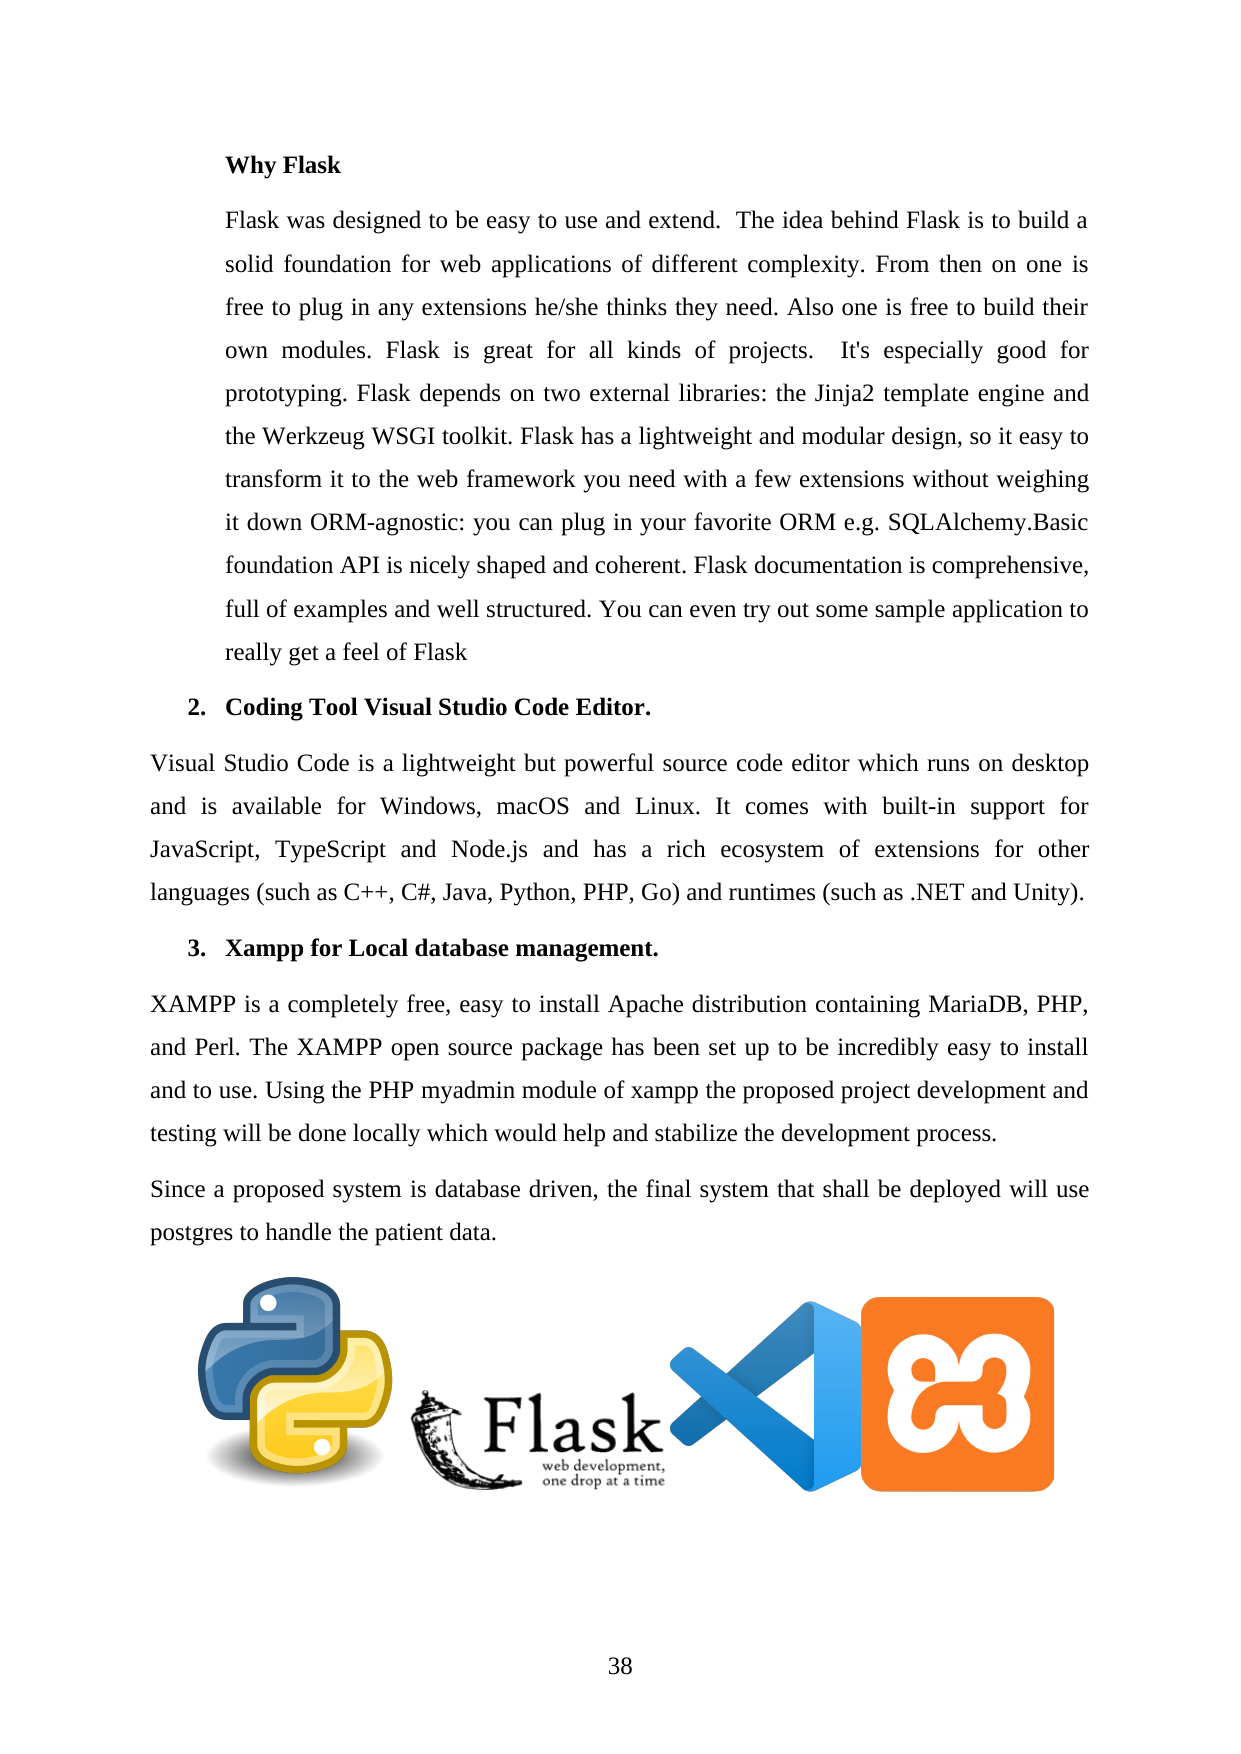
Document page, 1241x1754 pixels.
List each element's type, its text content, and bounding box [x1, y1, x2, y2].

list Coding Tool Visual Studio Code Editor. [187, 692, 1090, 721]
text XAMPP is a completely free, easy to install Apache distribution containing MariaDB, PHP, and Perl. The XAMPP open source package has been set up to be incredibly easy to install and to use. Using the PHP myadmin module of xampp the proposed project development and testing will be done locally which would help and stabilize the development process. [150, 989, 1090, 1147]
text Flask was designed to be easy to use and extend. The idea behind Flask is to build a solid foundation for web applications of different complexity. From then on one is free to plug in any extensions he/she thinks they need. Also one is free to build their own modules. Flask is great for all kinds of projects. It's especially good for prototyping. Flask depends on two external libraries: the Jinja2 template engine and the Werkzeug WSGI toolkit. Flask has a lightweight and modular design, so it easy to transform it to the web framework you need with a few extensions without weighing it down ORM-agnostic: you can plug in your favorite ORM e.g. SQLAlchemy.Basic foundation API is nicely shaped and coherent. Flask documentation is comprehensive, full of examples and well structured. You can even try out some sample application to really get a feel of Flask [225, 206, 1090, 666]
text Since a proposed system is database driven, the final system that shall be deployed will use postgres to handle the patient data. [150, 1174, 1090, 1246]
text Visual Studio Code is a lightweight but powerful source code editor which runs on desktop and is available for Windows, macOS and Linux. It comes with built-in support for JavaScript, TypeScript and Node.js and has a rich ecosystem of extensions for other languages (such as C++, C#, Java, Python, PHP, Go) and runtimes (such as .NET and Unity). [150, 748, 1090, 906]
list Xampp for Local database management. [187, 933, 1090, 962]
picture [186, 1272, 1055, 1492]
text Why Flask [225, 150, 1090, 179]
